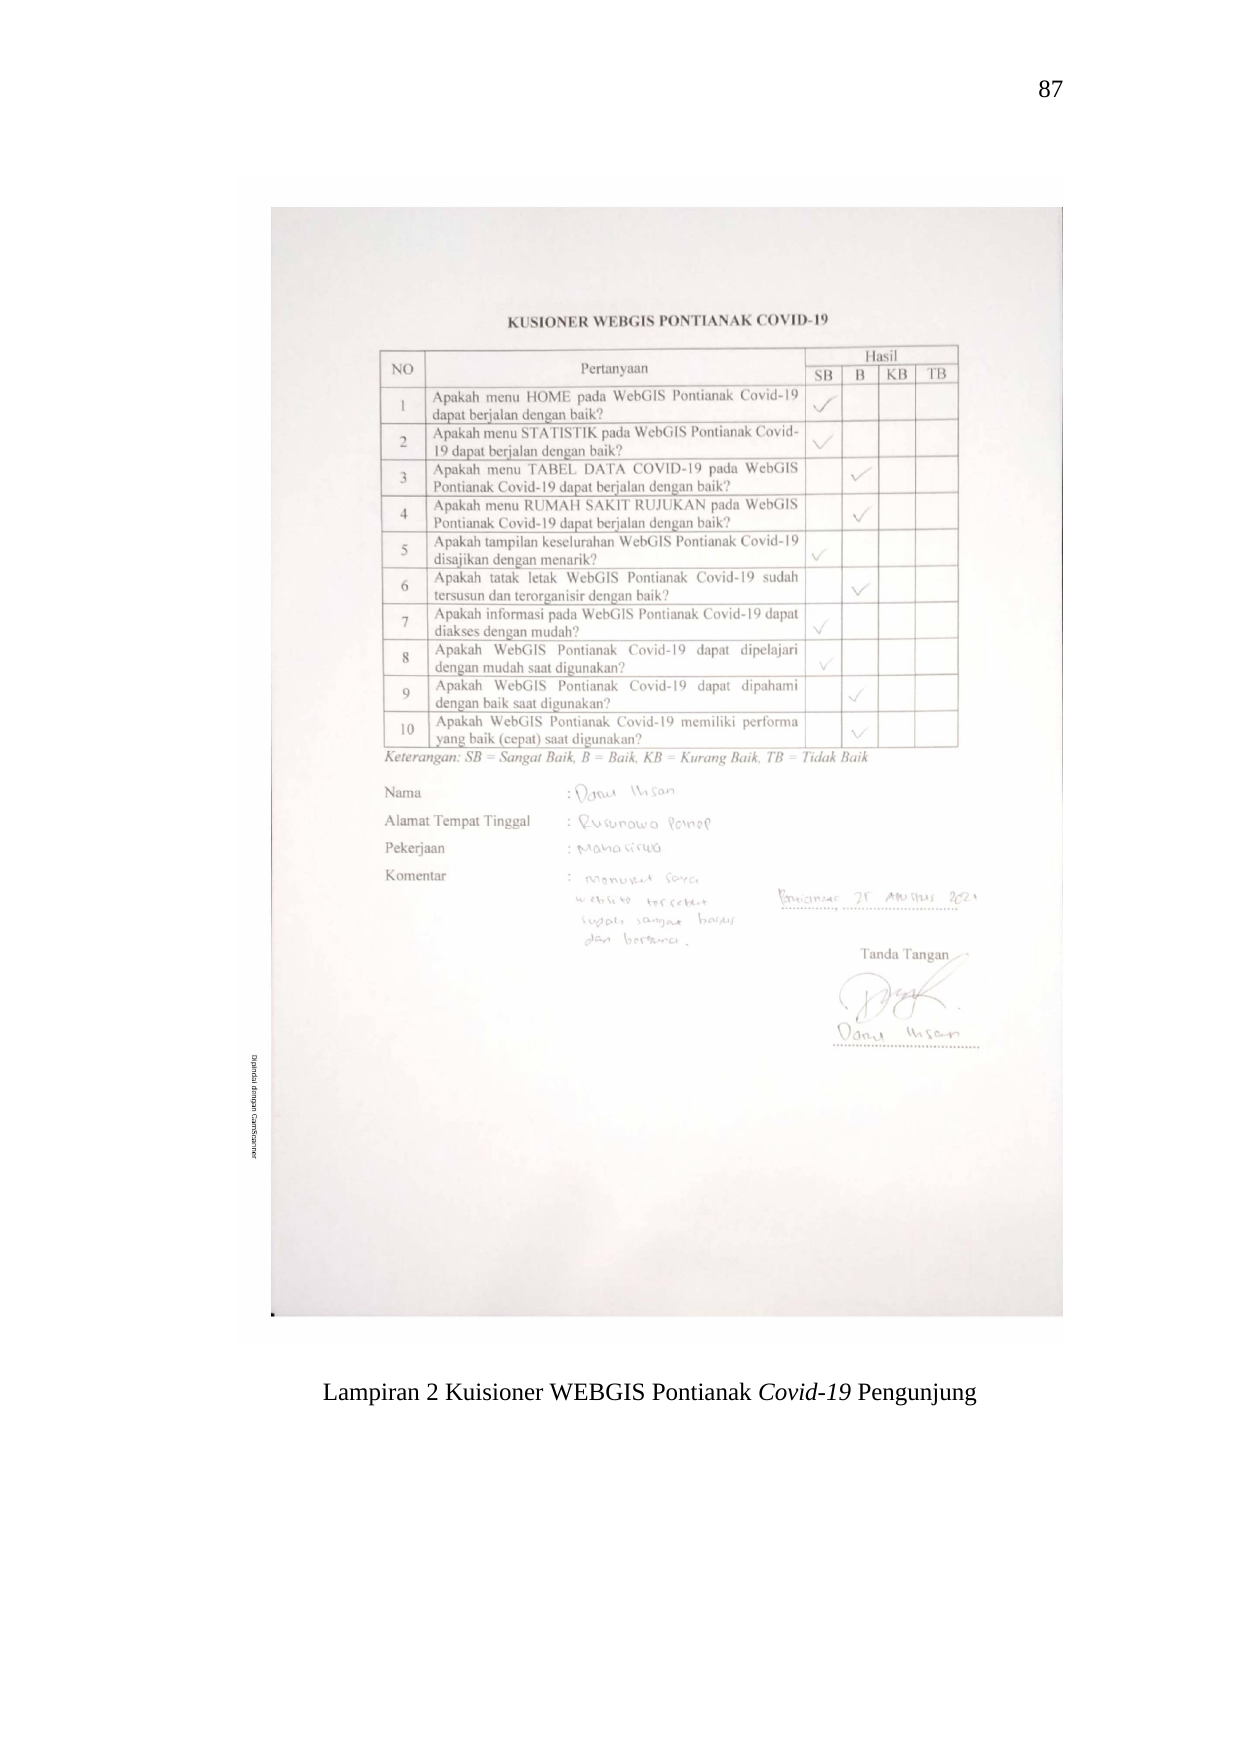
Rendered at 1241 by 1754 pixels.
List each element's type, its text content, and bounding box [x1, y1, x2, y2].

picture [236, 177, 1063, 1346]
text Lampiran 2 Kuisioner WEBGIS Pontianak Covid-19 Pengunjung [236, 1377, 1063, 1406]
